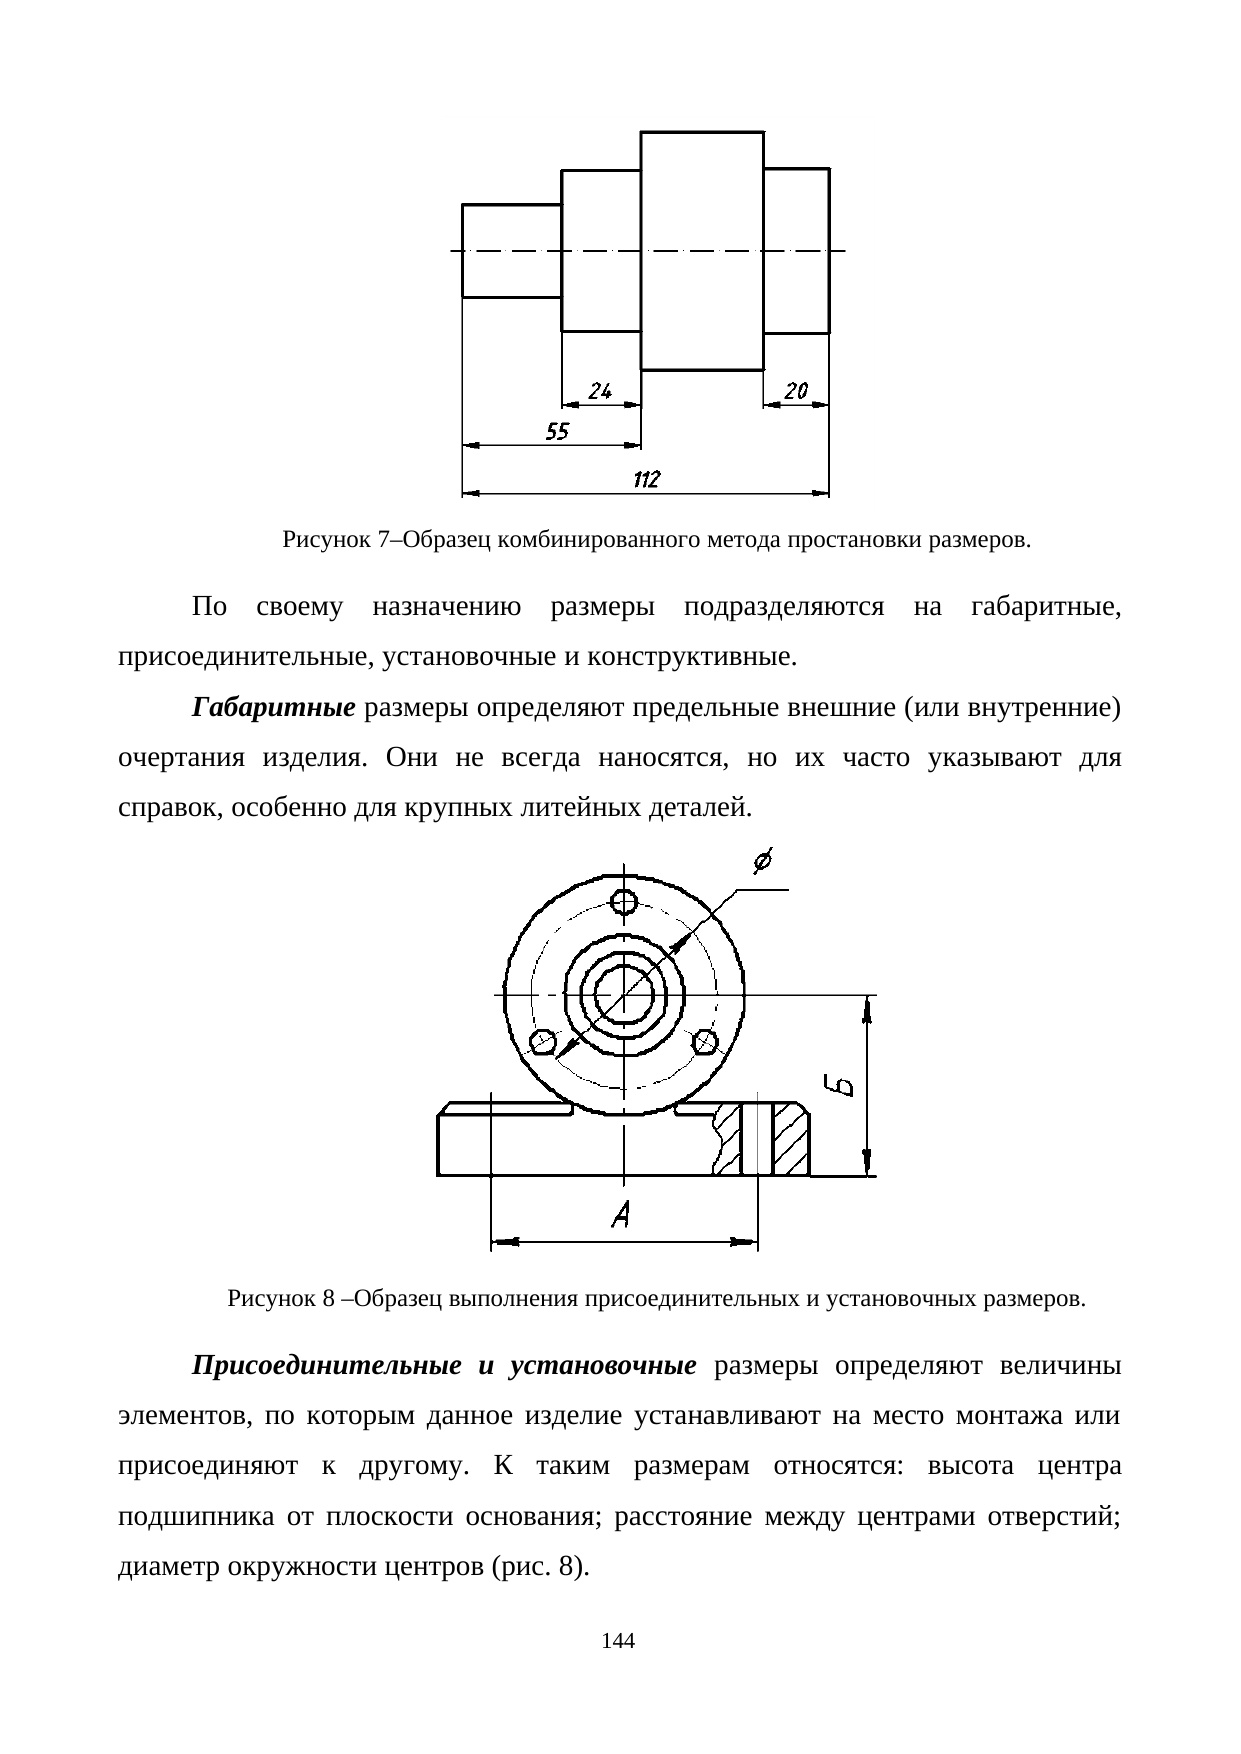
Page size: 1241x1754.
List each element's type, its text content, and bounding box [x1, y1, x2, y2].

text По своему назначению размеры подразделяются на габаритные, присоединительные, установочные и конструктивные. [118, 588, 1122, 672]
text Присоединительные и установочные размеры определяют величины элементов, по которым данное изделие устанавливают на место монтажа или присоединяют к другому. К таким размерам относятся: высота центра подшипника от плоскости основания; расстояние между центрами отверстий; диаметр окружности центров (рис. 8). [118, 1347, 1122, 1582]
text Рисунок 7–Образец комбинированного метода простановки размеров. [99, 524, 1215, 553]
picture [436, 847, 877, 1252]
picture [441, 116, 875, 513]
text Габаритные размеры определяют предельные внешние (или внутренние) очертания изделия. Они не всегда наносятся, но их часто указывают для справок, особенно для крупных литейных деталей. [118, 689, 1122, 823]
